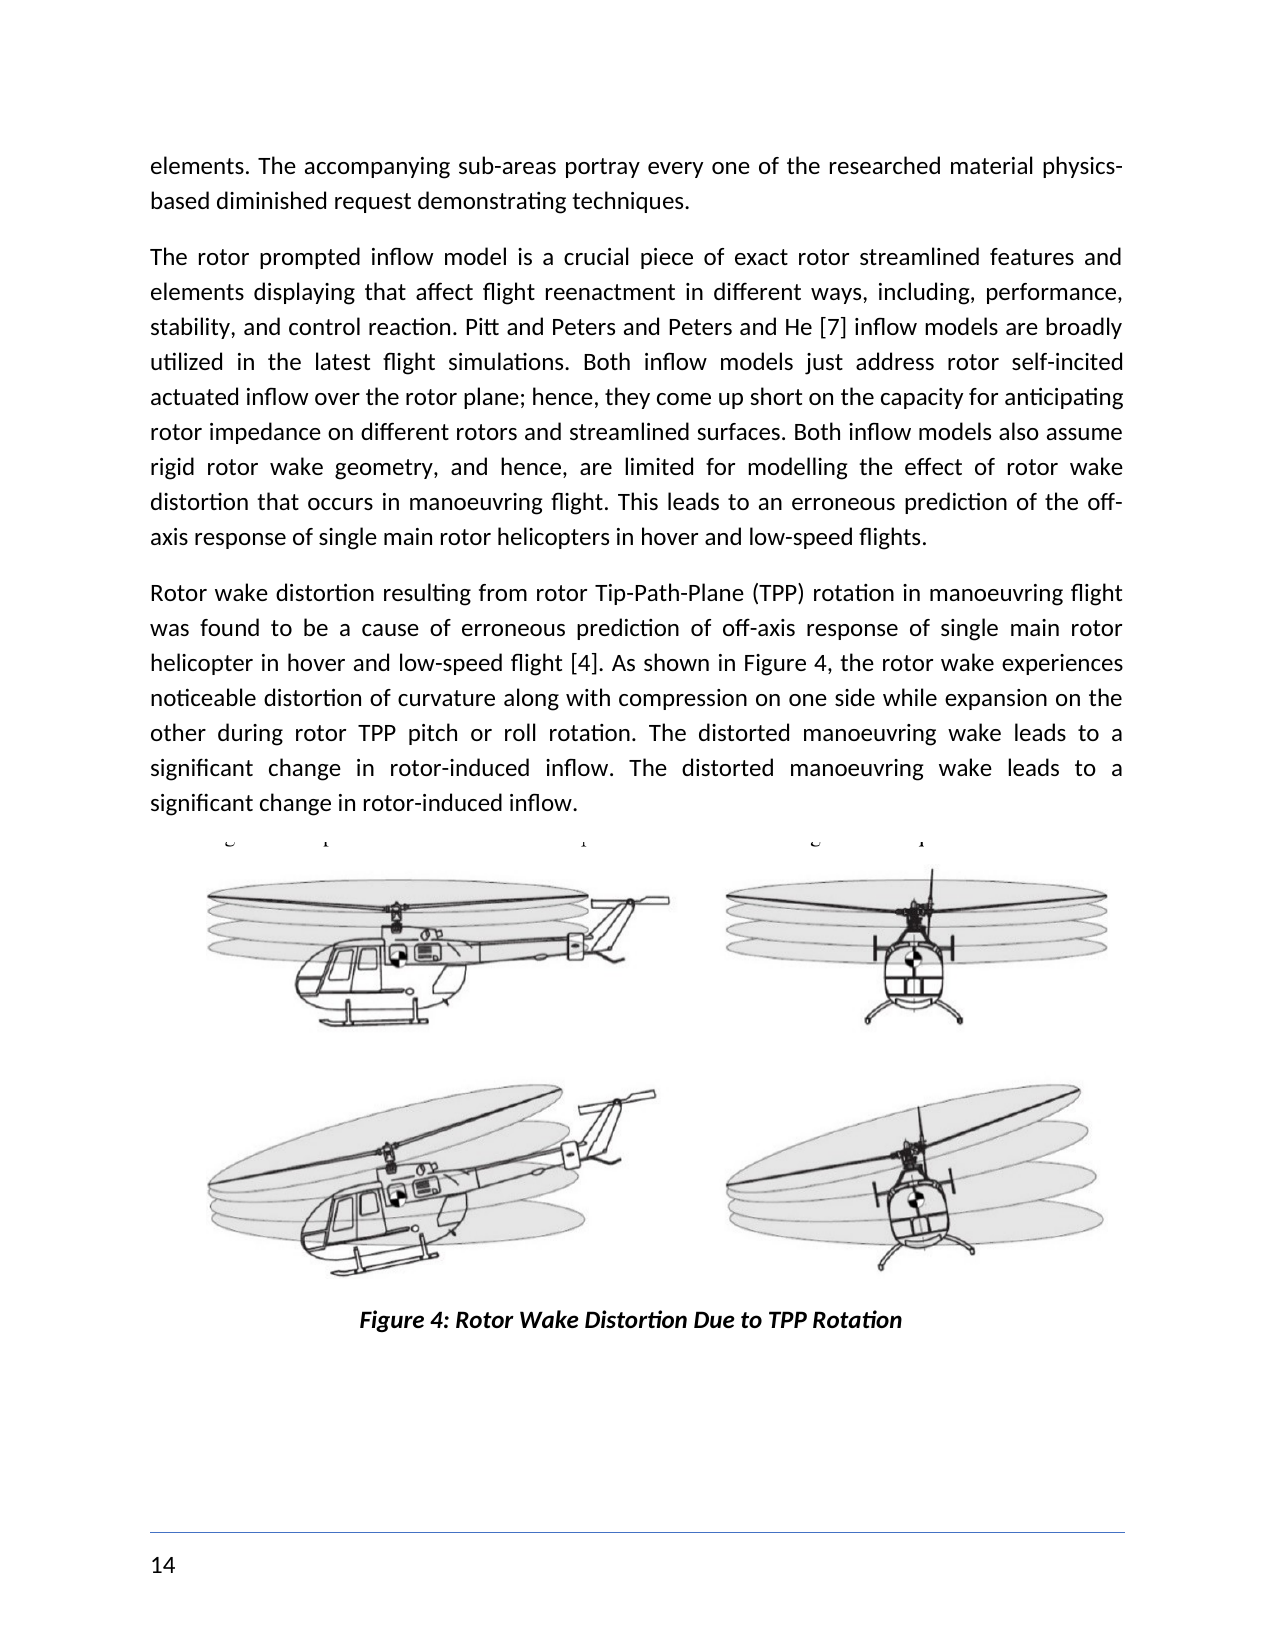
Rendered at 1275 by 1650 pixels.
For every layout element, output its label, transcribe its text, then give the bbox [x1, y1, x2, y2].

text The rotor prompted inflow model is a crucial piece of exact rotor streamlined features and elements displaying that affect flight reenactment in different ways, including, performance, stability, and control reaction. Pitt and Peters and Peters and He [7] inflow models are broadly utilized in the latest flight simulations. Both inflow models just address rotor self-incited actuated inflow over the rotor plane; hence, they come up short on the capacity for anticipating rotor impedance on different rotors and streamlined surfaces. Both inflow models also assume rigid rotor wake geometry, and hence, are limited for modelling the effect of rotor wake distortion that occurs in manoeuvring flight. This leads to an erroneous prediction of the off-axis response of single main rotor helicopters in hover and low-speed flights. [150, 241, 1125, 551]
text Rotor wake distortion resulting from rotor Tip-Path-Plane (TPP) rotation in manoeuvring flight was found to be a cause of erroneous prediction of off-axis response of single main rotor helicopter in hover and low-speed flight [4]. As shown in Figure 4, the rotor wake experiences noticeable distortion of curvature along with compression on one side while expansion on the other during rotor TPP pitch or roll rotation. The distorted manoeuvring wake leads to a significant change in rotor-induced inflow. The distorted manoeuvring wake leads to a significant change in rotor-induced inflow. [150, 577, 1125, 817]
picture [150, 842, 1125, 1279]
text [150, 150, 1125, 216]
text Figure 4: Rotor Wake Distortion Due to TPP Rotation [150, 1304, 1125, 1334]
